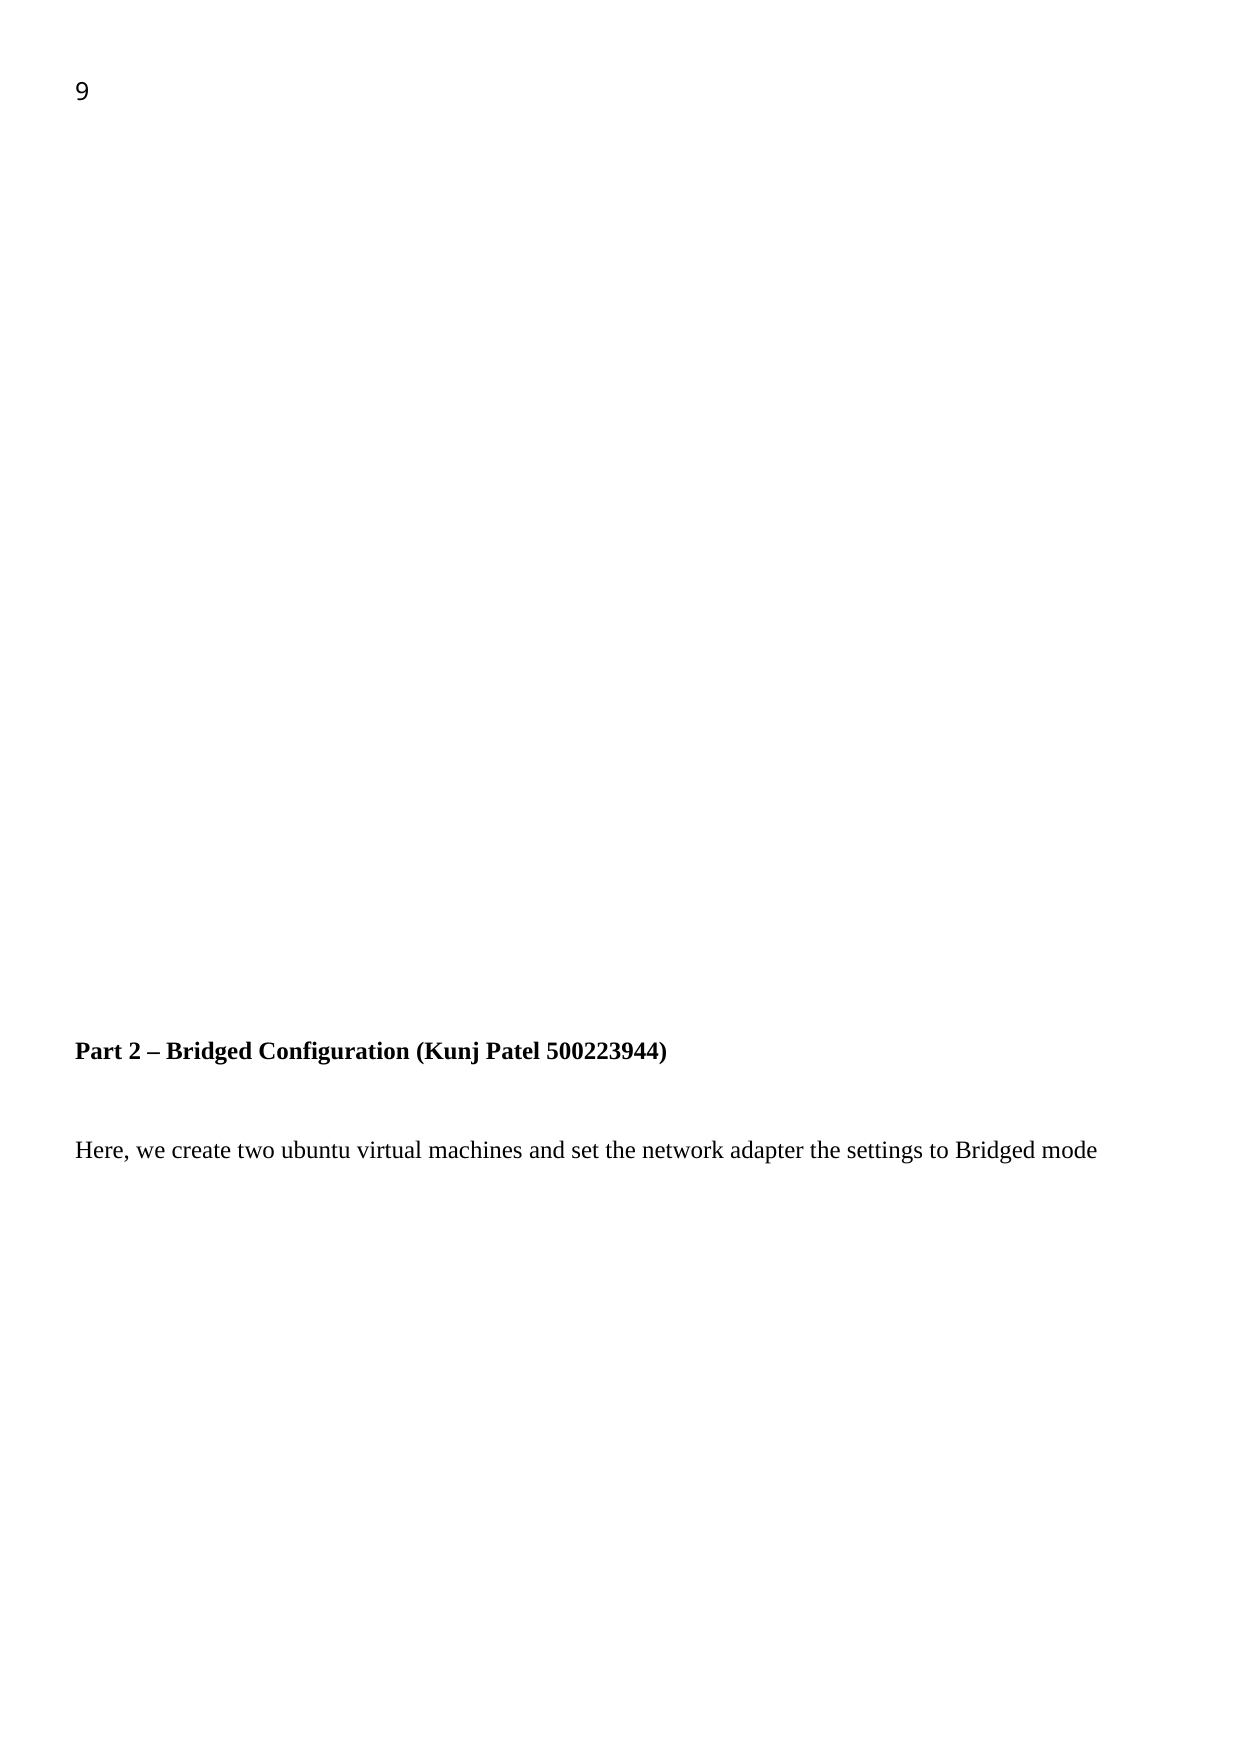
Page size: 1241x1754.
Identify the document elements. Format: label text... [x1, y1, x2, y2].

text Here, we create two ubuntu virtual machines and set the network adapter the settings to Bridged mode [75, 1136, 1165, 1164]
text Part 2 – Bridged Configuration (Kunj Patel 500223944) [75, 1036, 1165, 1065]
